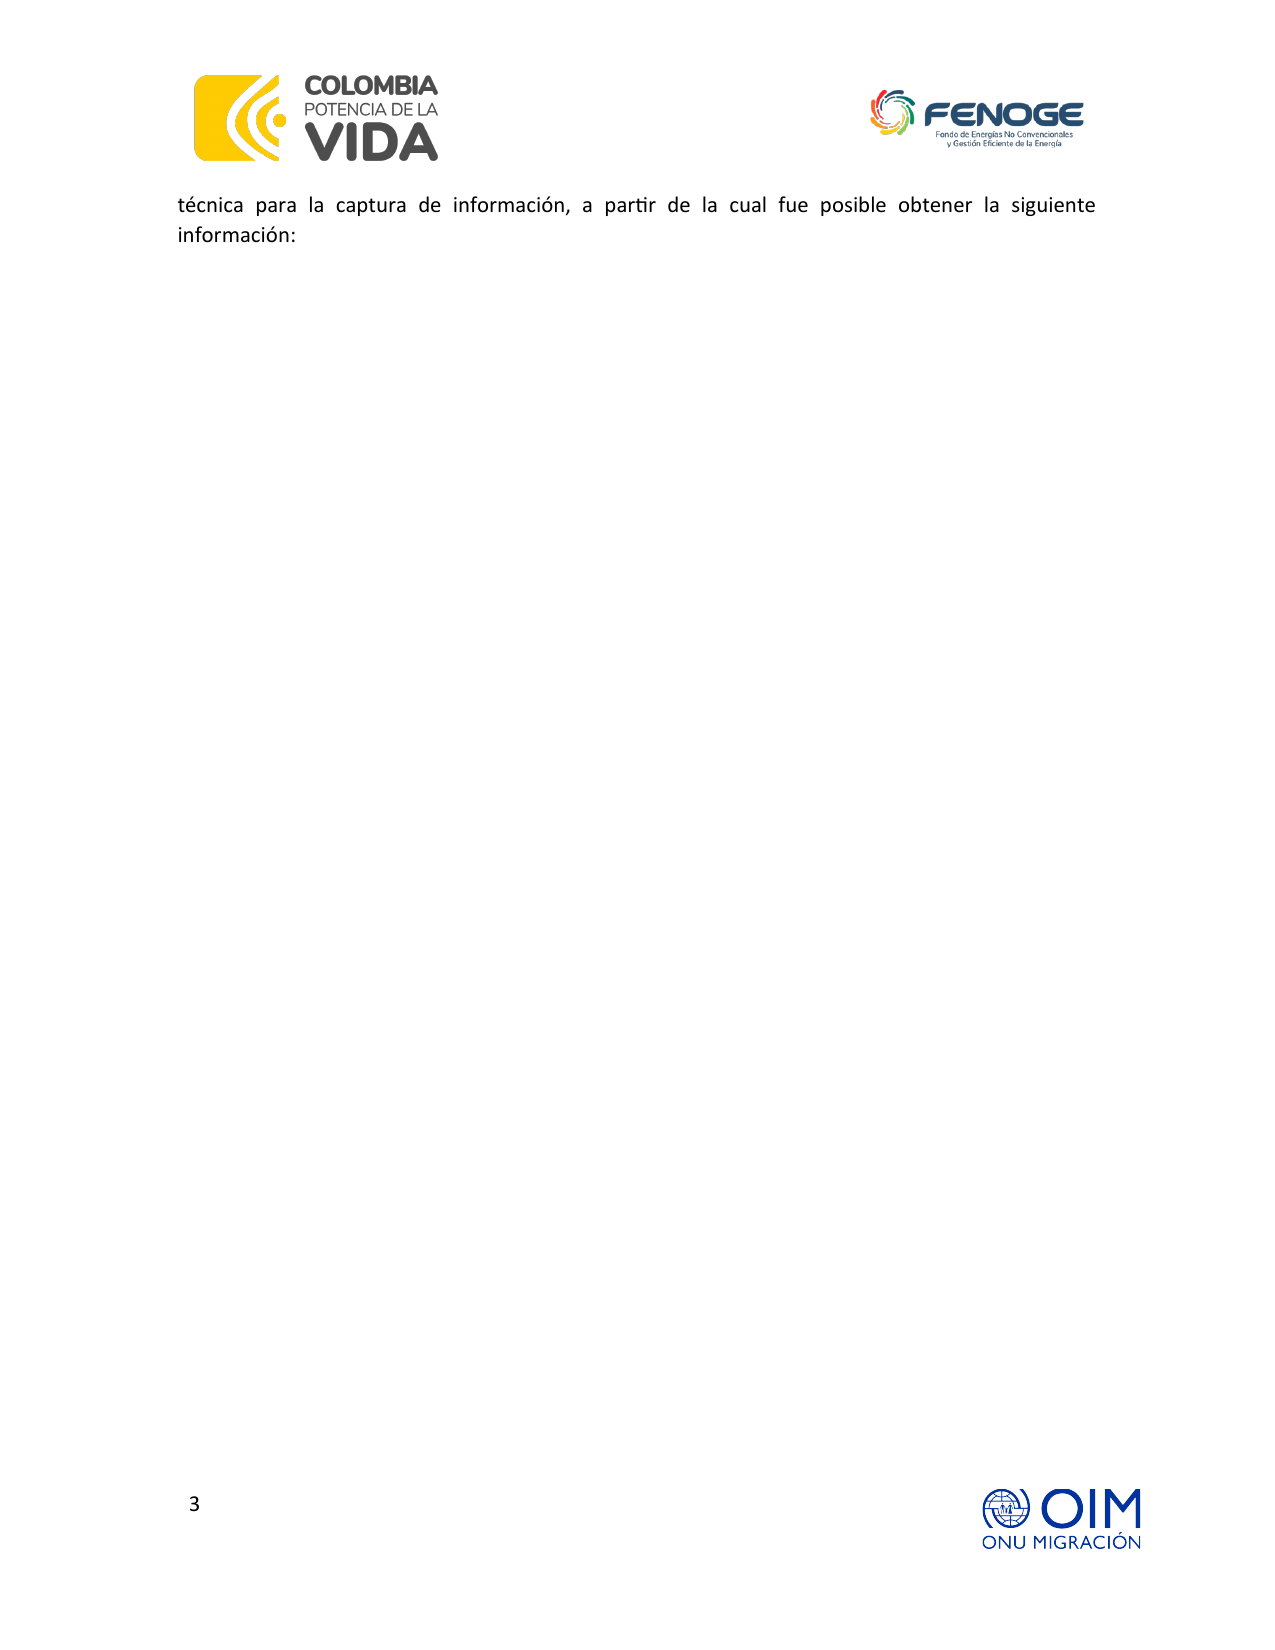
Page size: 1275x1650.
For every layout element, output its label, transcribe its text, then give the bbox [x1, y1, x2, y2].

picture [869, 88, 1086, 148]
picture [188, 73, 444, 163]
picture [982, 1489, 1141, 1549]
